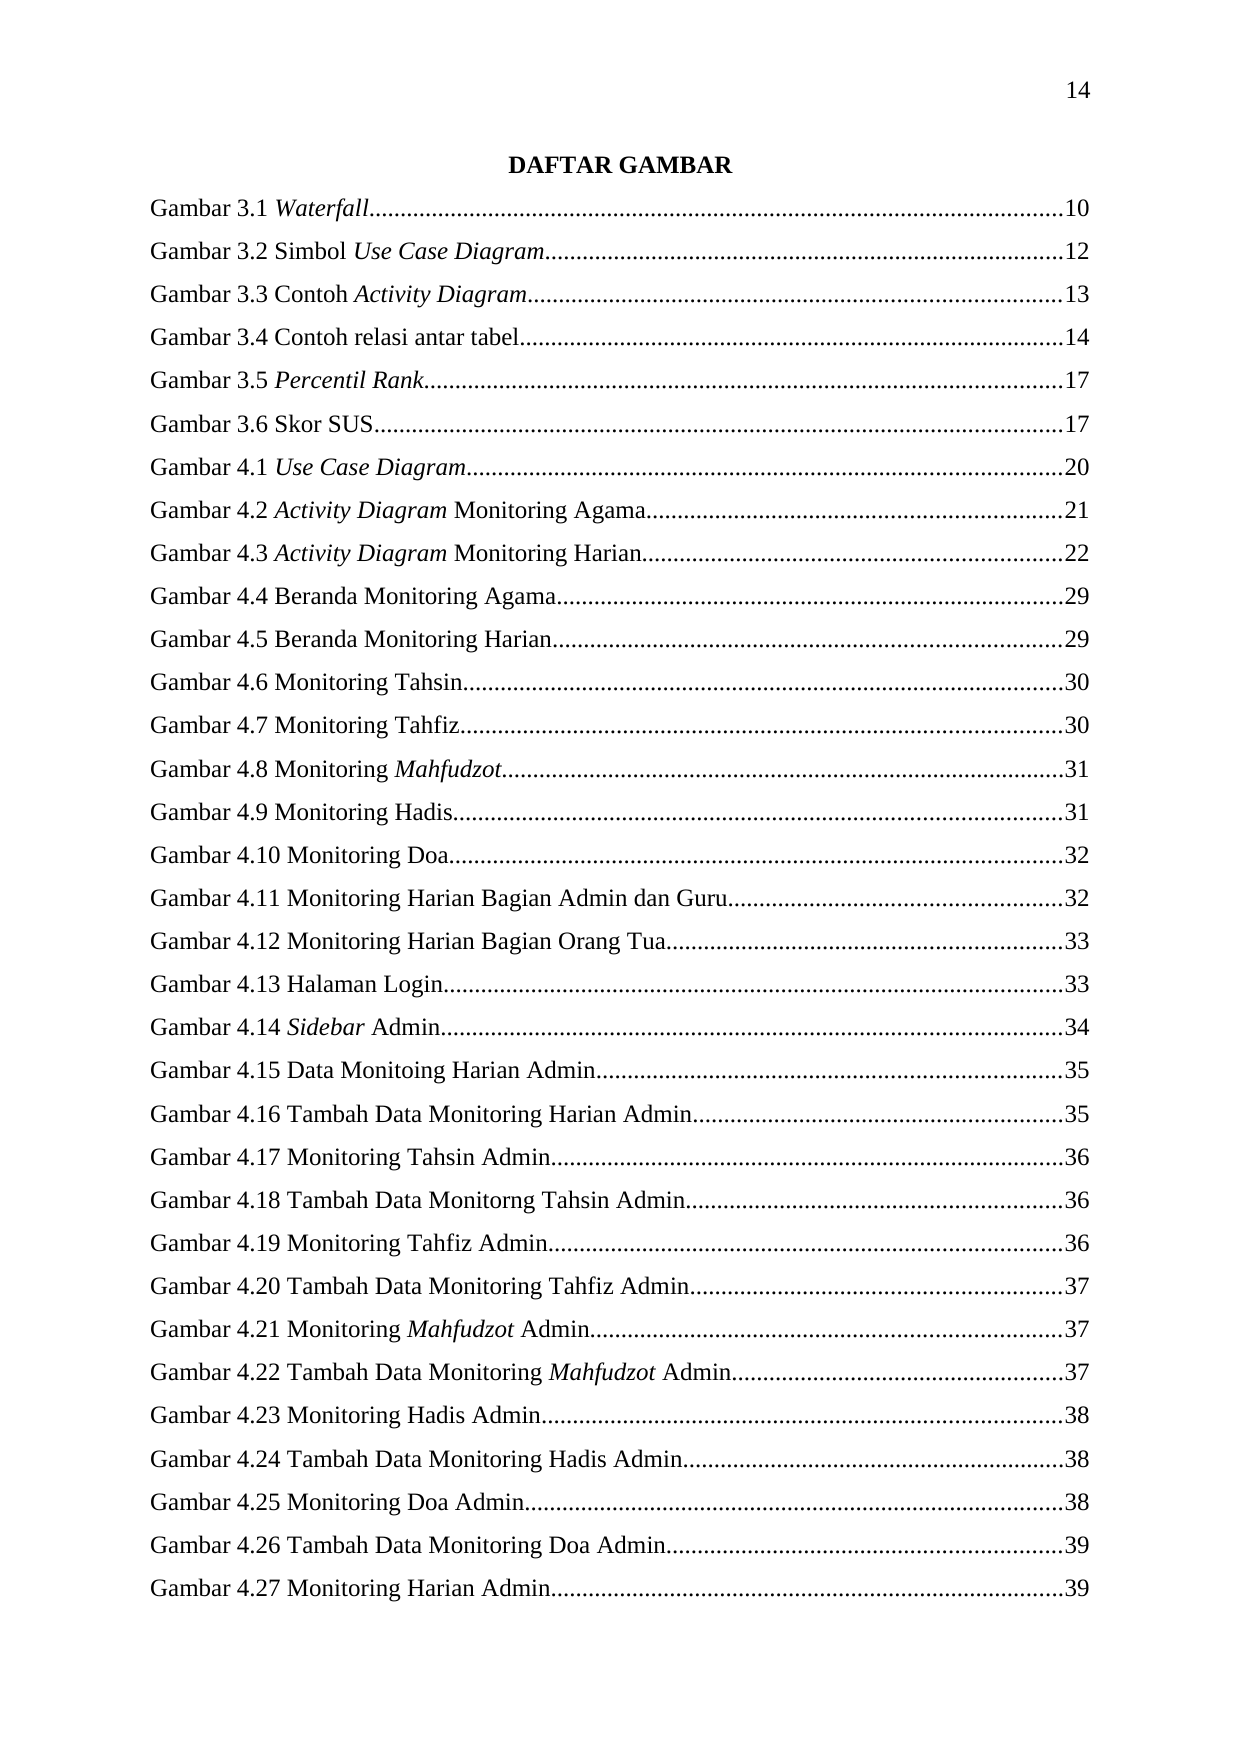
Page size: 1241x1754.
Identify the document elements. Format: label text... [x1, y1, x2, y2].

text Gambar 4.18 Tambah Data Monitorng Tahsin Admin 36 [150, 1185, 1090, 1214]
text Gambar 4.11 Monitoring Harian Bagian Admin dan Guru 32 [150, 883, 1090, 912]
text Gambar 3.5 Percentil Rank 17 [150, 366, 1090, 394]
text Gambar 3.2 Simbol Use Case Diagram 12 [150, 236, 1090, 265]
text Gambar 4.2 Activity Diagram Monitoring Agama 21 [150, 495, 1090, 524]
text Gambar 4.12 Monitoring Harian Bagian Orang Tua 33 [150, 926, 1090, 955]
text Gambar 4.9 Monitoring Hadis 31 [150, 797, 1090, 826]
text Gambar 3.6 Skor SUS 17 [150, 409, 1090, 437]
text Gambar 4.3 Activity Diagram Monitoring Harian 22 [150, 538, 1090, 567]
text Gambar 4.17 Monitoring Tahsin Admin 36 [150, 1142, 1090, 1171]
text Gambar 4.20 Tambah Data Monitoring Tahfiz Admin 37 [150, 1271, 1090, 1300]
text Gambar 4.21 Monitoring Mahfudzot Admin 37 [150, 1314, 1090, 1343]
text Gambar 4.15 Data Monitoing Harian Admin 35 [150, 1056, 1090, 1084]
text Gambar 4.27 Monitoring Harian Admin 39 [150, 1573, 1090, 1602]
text Gambar 4.19 Monitoring Tahfiz Admin 36 [150, 1228, 1090, 1257]
text Gambar 4.7 Monitoring Tahfiz 30 [150, 711, 1090, 739]
text Gambar 4.25 Monitoring Doa Admin 38 [150, 1487, 1090, 1516]
text Gambar 4.14 Sidebar Admin 34 [150, 1012, 1090, 1041]
subtitle DAFTAR GAMBAR [150, 150, 1090, 179]
text Gambar 4.26 Tambah Data Monitoring Doa Admin 39 [150, 1530, 1090, 1559]
text Gambar 4.22 Tambah Data Monitoring Mahfudzot Admin 37 [150, 1357, 1090, 1386]
text Gambar 3.1 Waterfall 10 [150, 193, 1090, 222]
text Gambar 4.8 Monitoring Mahfudzot 31 [150, 754, 1090, 782]
text Gambar 3.3 Contoh Activity Diagram 13 [150, 279, 1090, 308]
text Gambar 4.4 Beranda Monitoring Agama 29 [150, 581, 1090, 610]
text Gambar 3.4 Contoh relasi antar tabel 14 [150, 322, 1090, 351]
text Gambar 4.23 Monitoring Hadis Admin 38 [150, 1401, 1090, 1429]
text Gambar 4.10 Monitoring Doa 32 [150, 840, 1090, 869]
text Gambar 4.5 Beranda Monitoring Harian 29 [150, 624, 1090, 653]
text Gambar 4.1 Use Case Diagram 20 [150, 452, 1090, 481]
text Gambar 4.24 Tambah Data Monitoring Hadis Admin 38 [150, 1444, 1090, 1472]
text Gambar 4.13 Halaman Login 33 [150, 969, 1090, 998]
text Gambar 4.16 Tambah Data Monitoring Harian Admin 35 [150, 1099, 1090, 1127]
text Gambar 4.6 Monitoring Tahsin 30 [150, 667, 1090, 696]
